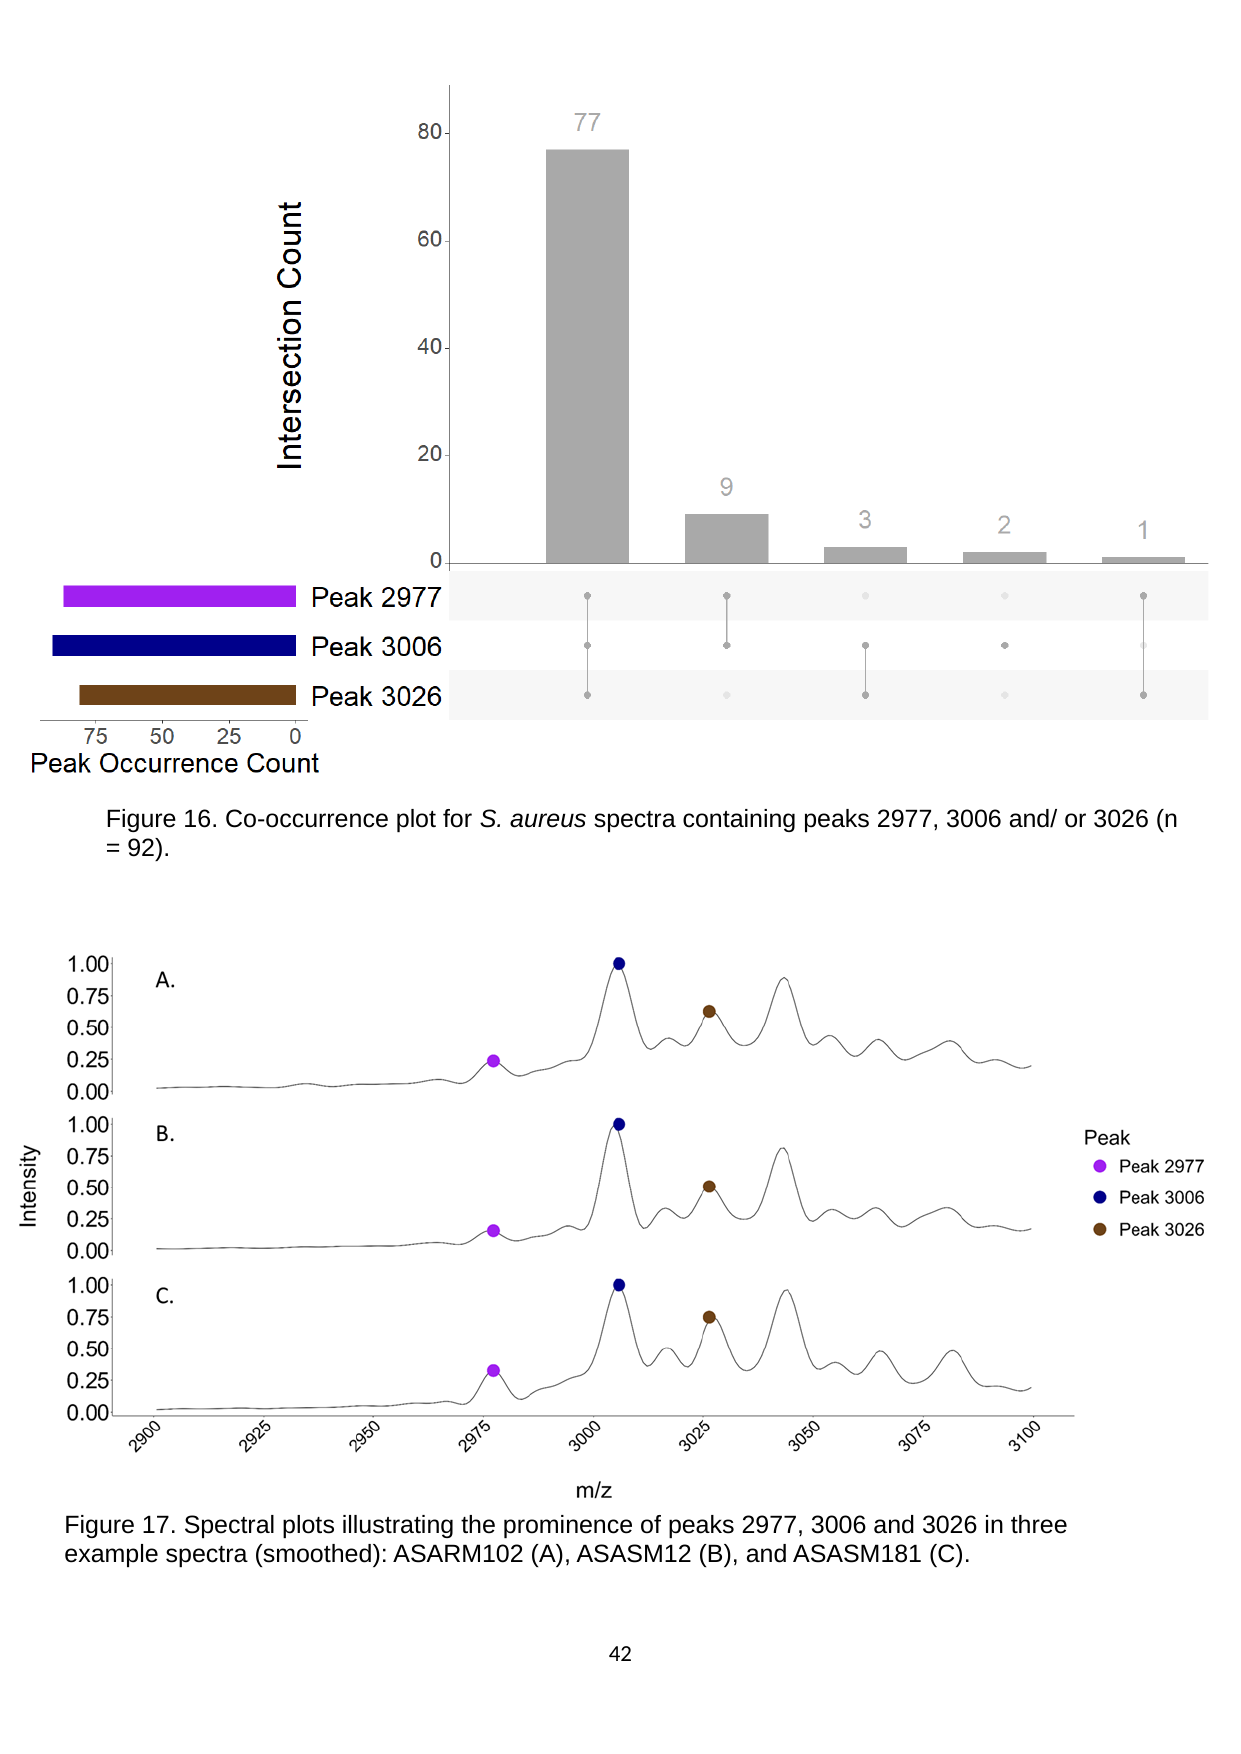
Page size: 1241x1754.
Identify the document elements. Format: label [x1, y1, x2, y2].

picture [11, 946, 1221, 1510]
picture [31, 76, 1209, 786]
